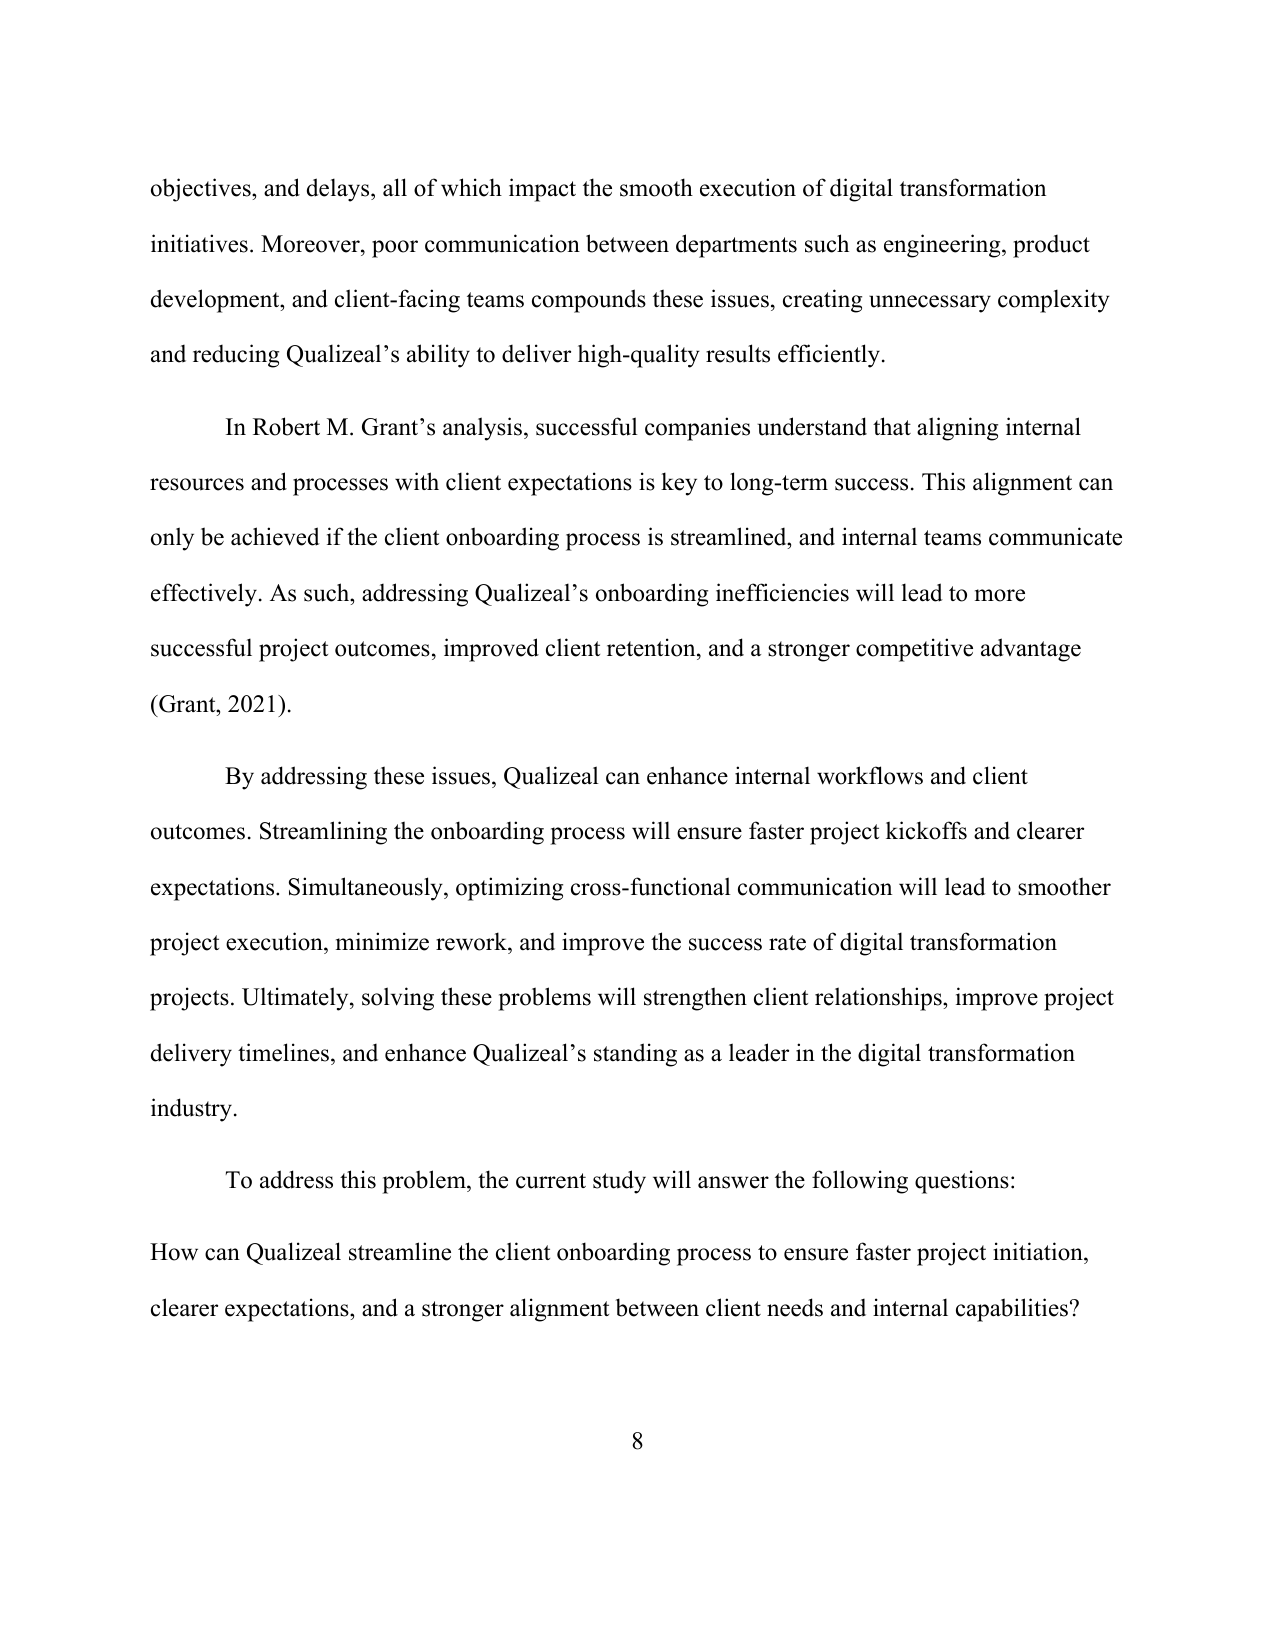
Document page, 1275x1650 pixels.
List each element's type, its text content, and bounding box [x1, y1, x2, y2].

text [150, 174, 1125, 368]
text In Robert M. Grant’s analysis, successful companies understand that aligning internal resources and processes with client expectations is key to long-term success. This alignment can only be achieved if the client onboarding process is streamlined, and internal teams communicate effectively. As such, addressing Qualizeal’s onboarding inefficiencies will lead to more successful project outcomes, improved client retention, and a stronger competitive advantage (Grant, 2021). [150, 413, 1125, 717]
text To address this problem, the current study will answer the following questions: [150, 1166, 1125, 1194]
text How can Qualizeal streamline the client onboarding process to ensure faster project initiation, clearer expectations, and a stronger alignment between client needs and internal capabilities? [150, 1238, 1125, 1322]
text By addressing these issues, Qualizeal can enhance internal workflows and client outcomes. Streamlining the onboarding process will ensure faster project kickoffs and clearer expectations. Simultaneously, optimizing cross-functional communication will lead to smoother project execution, minimize rework, and improve the success rate of digital transformation projects. Ultimately, solving these problems will strengthen client relationships, improve project delivery timelines, and enhance Qualizeal’s standing as a leader in the digital transformation industry. [150, 762, 1125, 1122]
